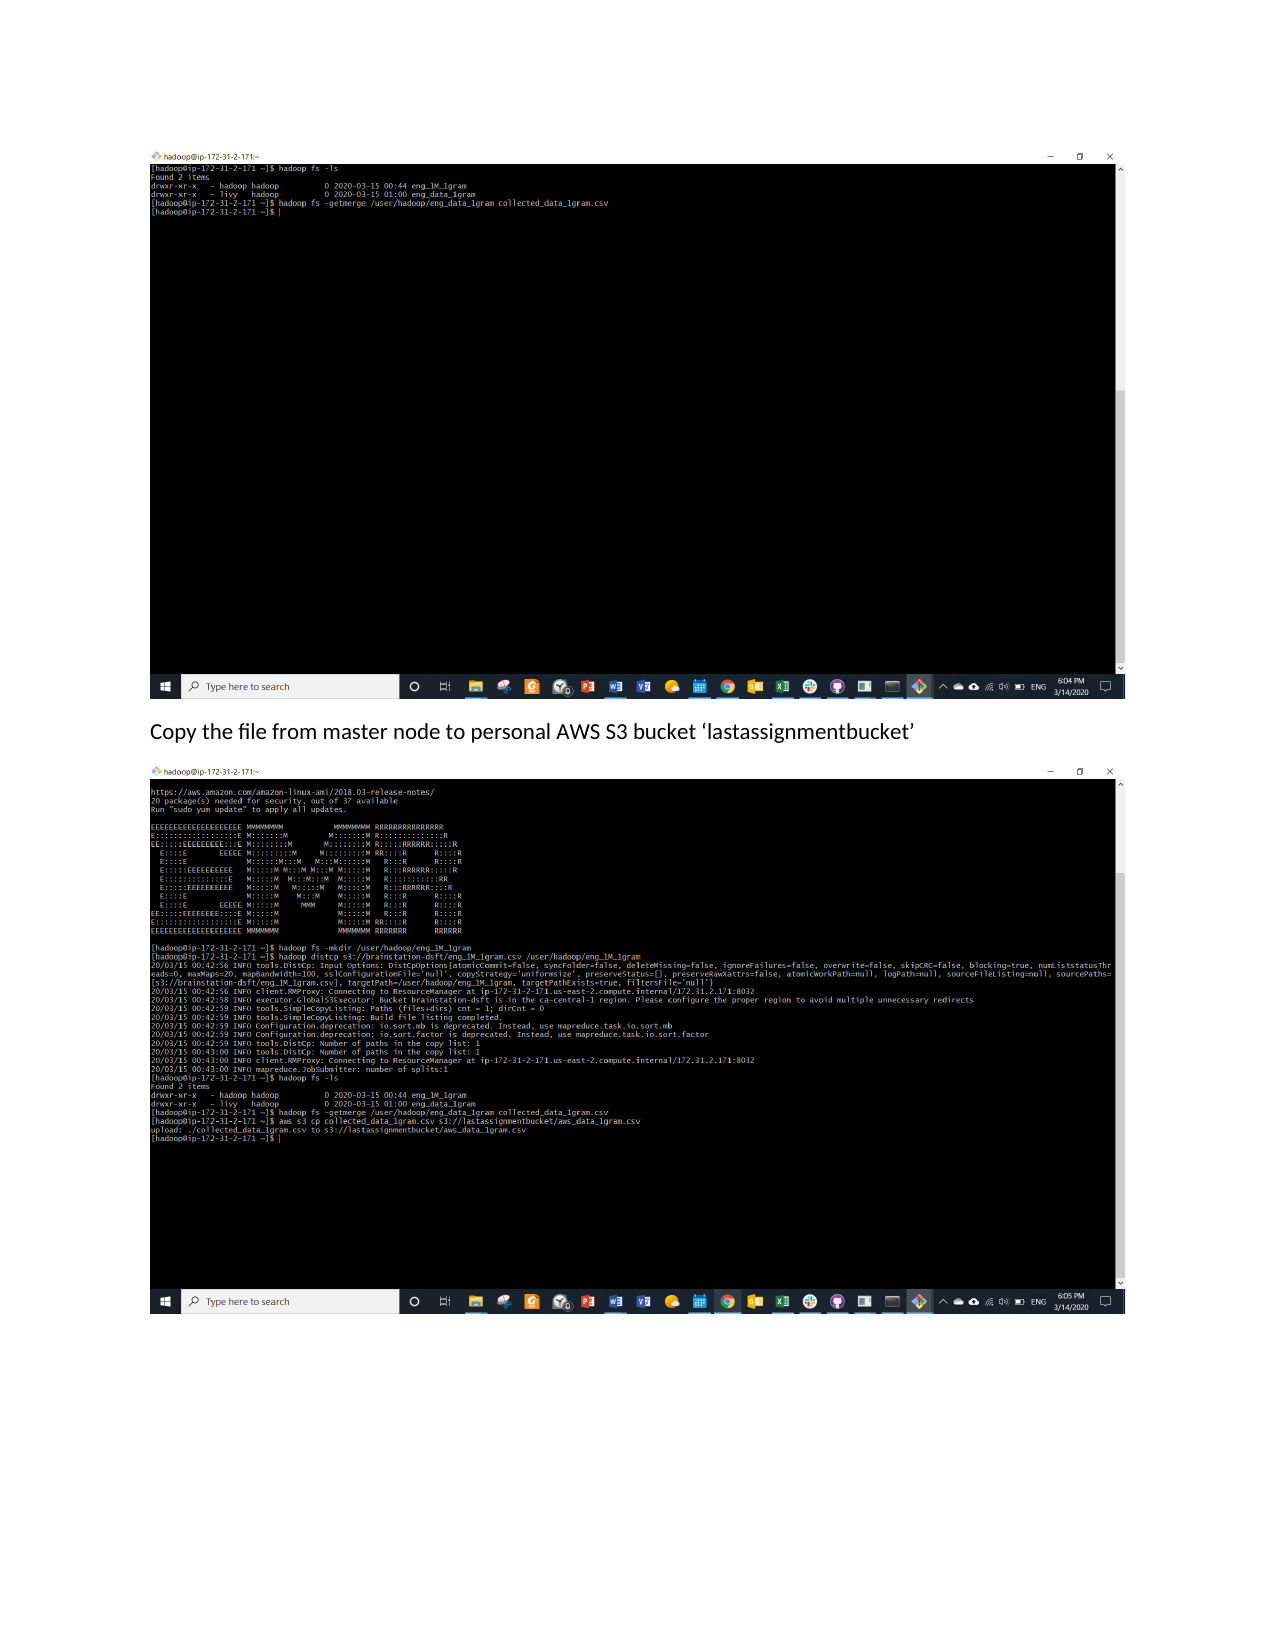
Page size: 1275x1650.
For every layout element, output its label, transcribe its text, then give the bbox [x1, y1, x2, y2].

picture [150, 150, 1125, 699]
text Copy the file from master node to personal AWS S3 bucket ‘lastassignmentbucket’ [150, 717, 1125, 745]
picture [150, 764, 1125, 1314]
